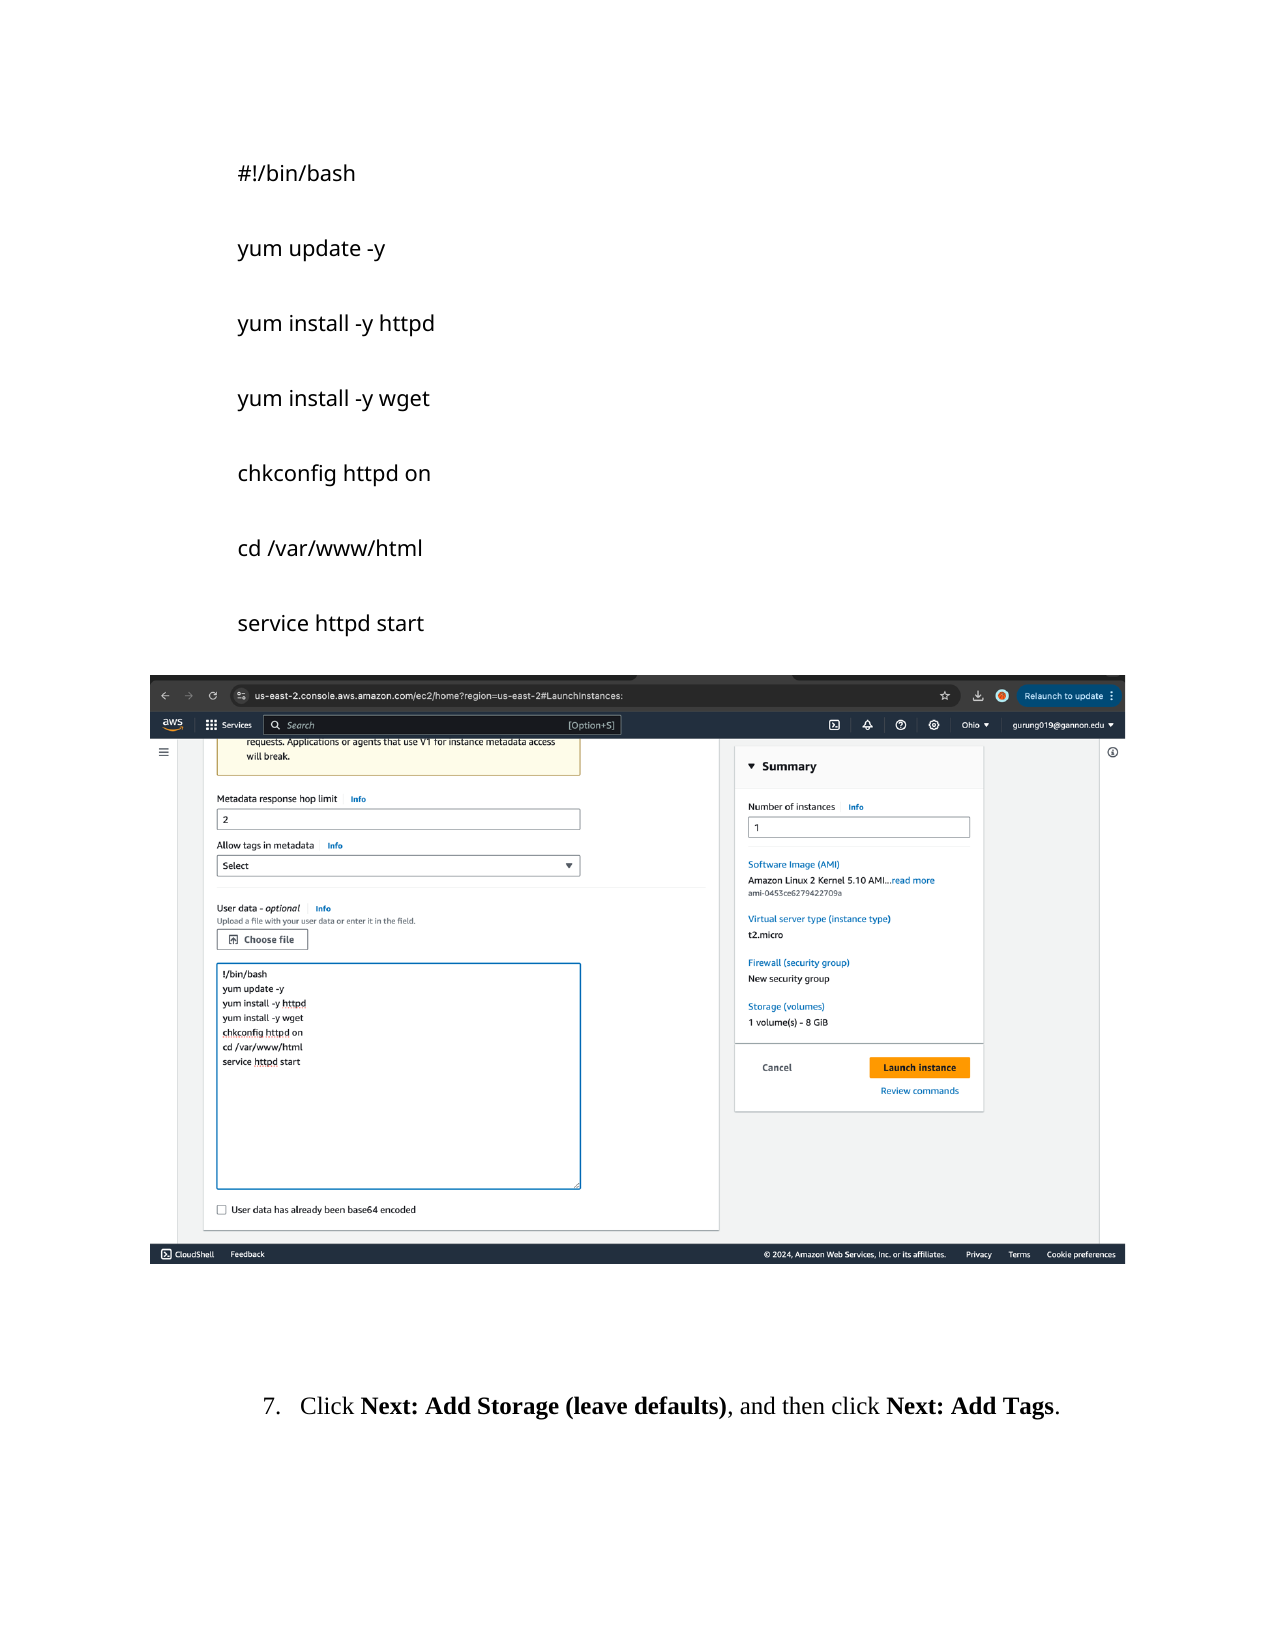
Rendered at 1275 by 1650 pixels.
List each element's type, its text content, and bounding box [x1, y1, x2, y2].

text #!/bin/bash [237, 150, 1187, 187]
text yum install -y wget [237, 375, 1187, 412]
text chkconfig httpd on [237, 450, 1187, 487]
text yum update -y [237, 225, 1187, 262]
list Click Next: Add Storage (leave defaults), and then click Next: Add Tags. [262, 1376, 1125, 1420]
picture [150, 675, 1125, 1264]
text yum install -y httpd [237, 300, 1187, 337]
text service httpd start [237, 600, 1187, 637]
text cd /var/www/html [237, 525, 1187, 562]
